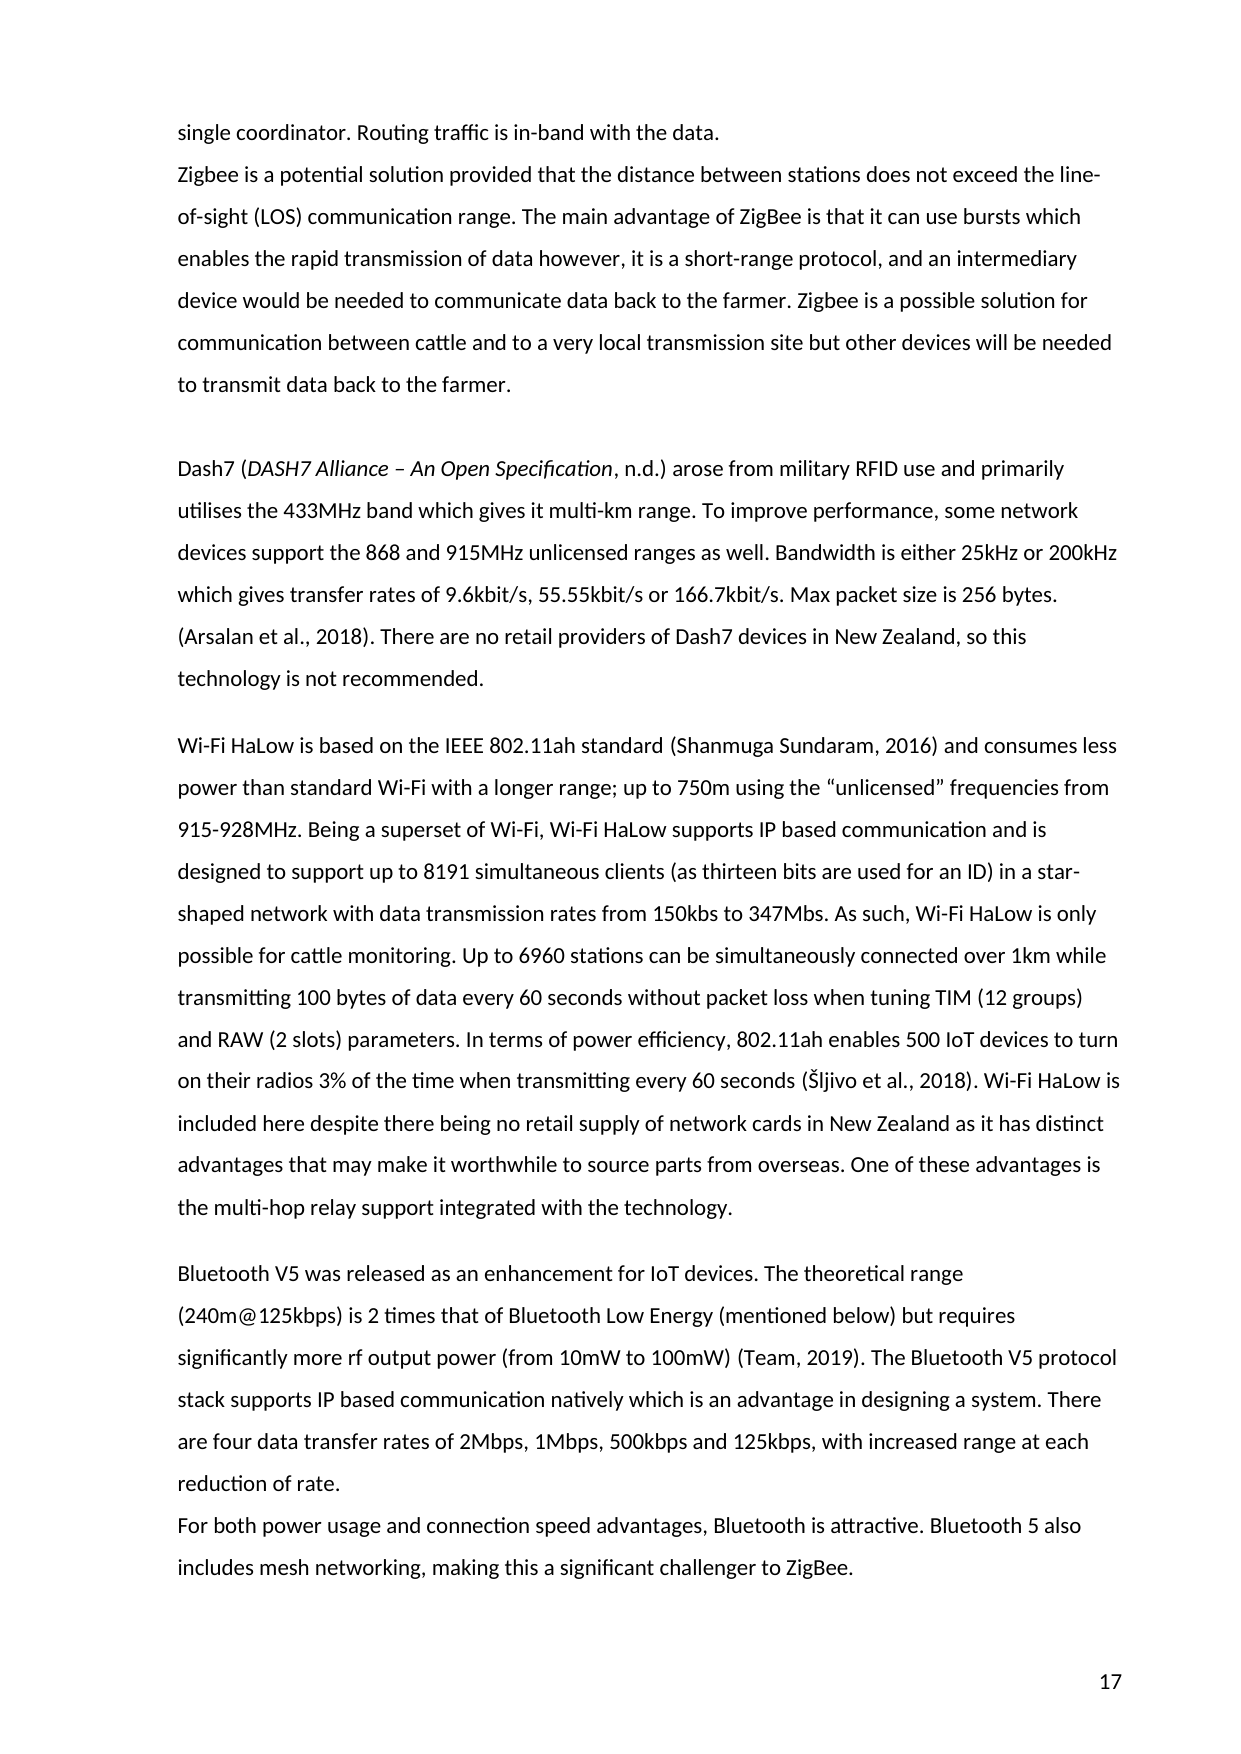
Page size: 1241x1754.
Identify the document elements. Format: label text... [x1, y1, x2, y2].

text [177, 1259, 1122, 1623]
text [177, 118, 1122, 692]
text Wi-Fi HaLow is based on the IEEE 802.11ah standard (Shanmuga Sundaram, 2016) and consumes less power than standard Wi-Fi with a longer range; up to 750m using the “unlicensed” frequencies from 915-928MHz. Being a superset of Wi-Fi, Wi-Fi HaLow supports IP based communication and is designed to support up to 8191 simultaneous clients (as thirteen bits are used for an ID) in a star-shaped network with data transmission rates from 150kbs to 347Mbs. As such, Wi-Fi HaLow is only possible for cattle monitoring. Up to 6960 stations can be simultaneously connected over 1km while transmitting 100 bytes of data every 60 seconds without packet loss when tuning TIM (12 groups) and RAW (2 slots) parameters. In terms of power efficiency, 802.11ah enables 500 IoT devices to turn on their radios 3% of the time when transmitting every 60 seconds (Šljivo et al., 2018). Wi-Fi HaLow is included here despite there being no retail supply of network cards in New Zealand as it has distinct advantages that may make it worthwhile to source parts from overseas. One of these advantages is the multi-hop relay support integrated with the technology. [177, 731, 1122, 1221]
